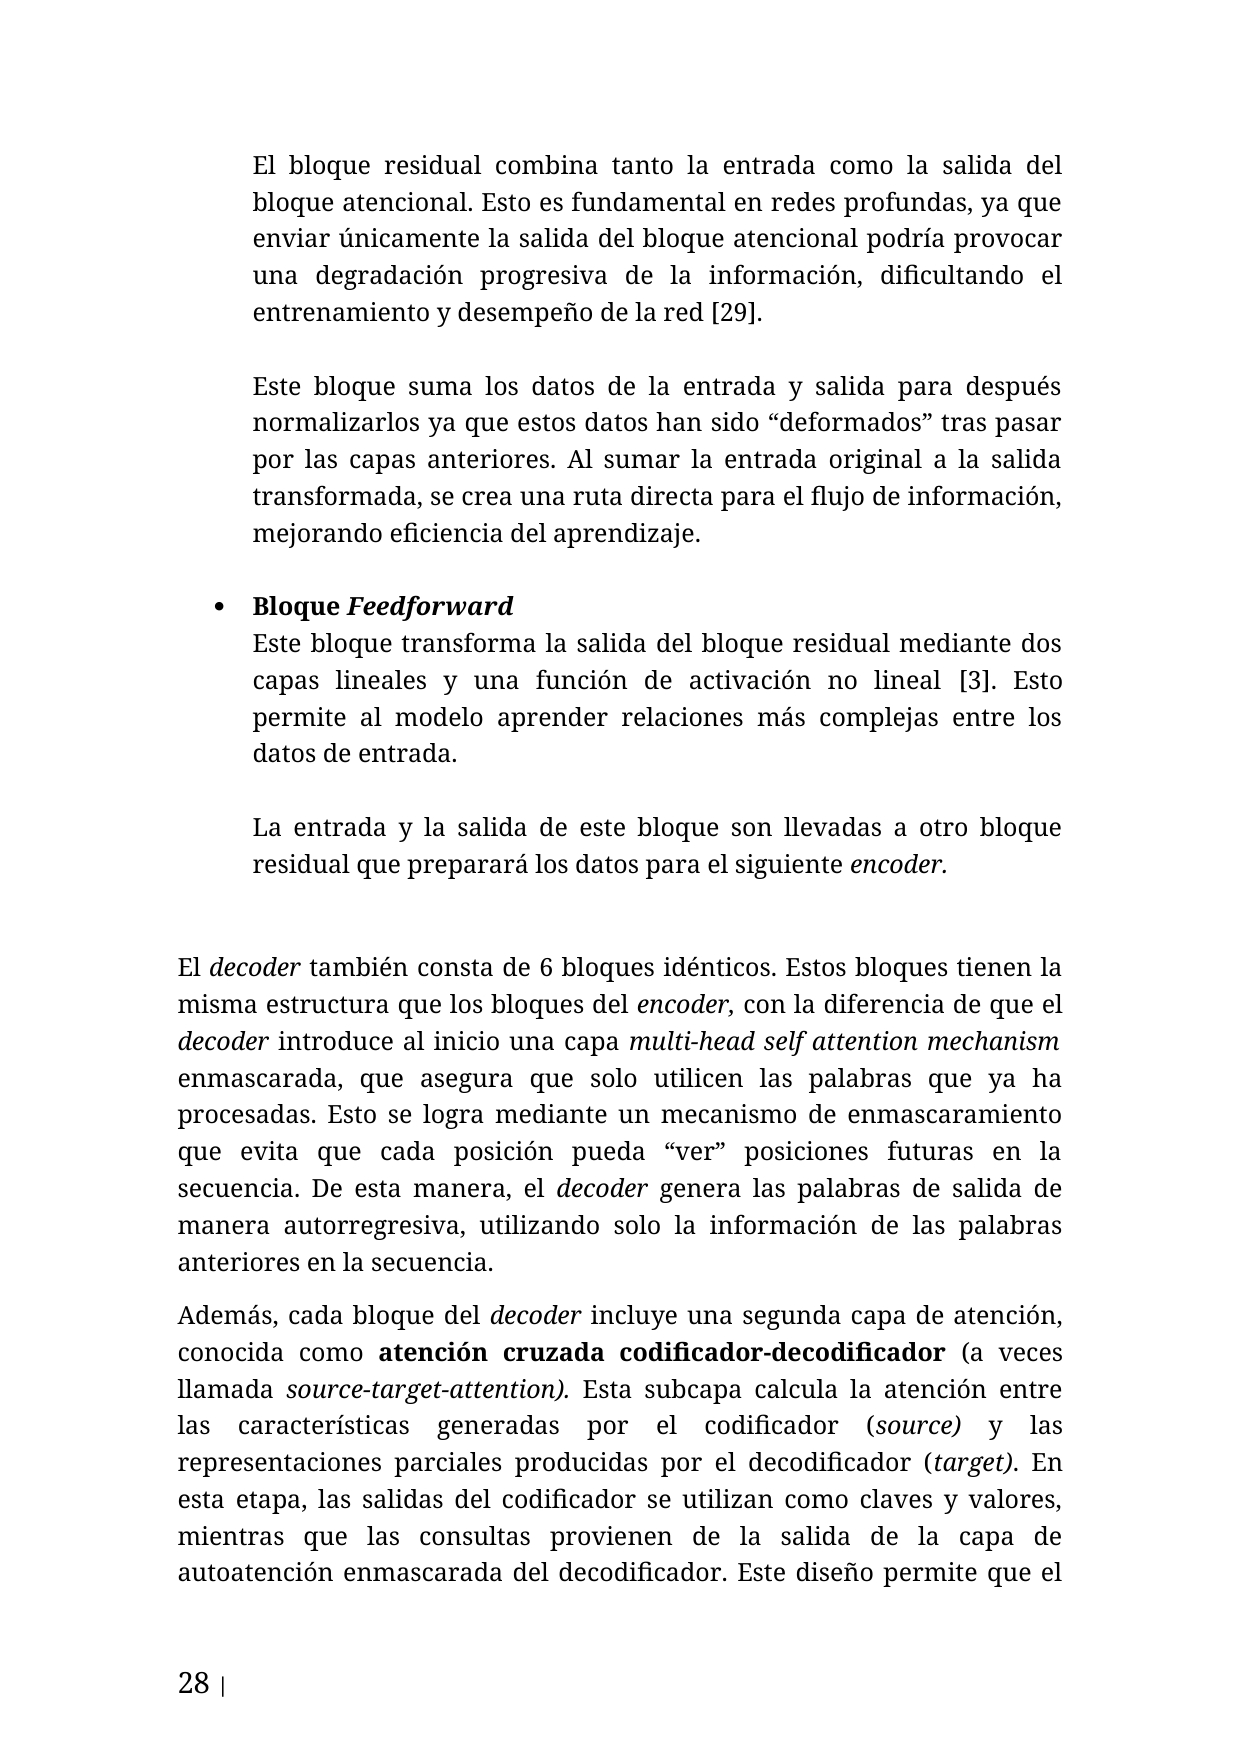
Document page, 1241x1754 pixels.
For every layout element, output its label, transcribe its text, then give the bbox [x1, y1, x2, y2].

list Bloque Feedforward [215, 589, 1063, 623]
list El bloque residual combina tanto la entrada como la salida del bloque atencional. Esto es fundamental en redes profundas, ya que enviar únicamente la salida del bloque atencional podría provocar una degradación progresiva de la información, dificultando el entrenamiento y desempeño de la red . [252, 148, 1063, 329]
list La entrada y la salida de este bloque son llevadas a otro bloque residual que preparará los datos para el siguiente encoder. [252, 809, 1063, 880]
text El decoder también consta de 6 bloques idénticos. Estos bloques tienen la misma estructura que los bloques del encoder, con la diferencia de que el decoder introduce al inicio una capa multi-head self attention mechanism enmascarada, que asegura que solo utilicen las palabras que ya ha procesadas. Esto se logra mediante un mecanismo de enmascaramiento que evita que cada posición pueda “ver” posiciones futuras en la secuencia. De esta manera, el decoder genera las palabras de salida de manera autorregresiva, utilizando solo la información de las palabras anteriores en la secuencia. [177, 950, 1063, 1278]
list Este bloque suma los datos de la entrada y salida para después normalizarlos ya que estos datos han sido “deformados” tras pasar por las capas anteriores. Al sumar la entrada original a la salida transformada, se crea una ruta directa para el flujo de información, mejorando eficiencia del aprendizaje. [252, 368, 1063, 549]
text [177, 1298, 1063, 1589]
list Este bloque transforma la salida del bloque residual mediante dos capas lineales y una función de activación no lineal . Esto permite al modelo aprender relaciones más complejas entre los datos de entrada. [252, 626, 1063, 770]
